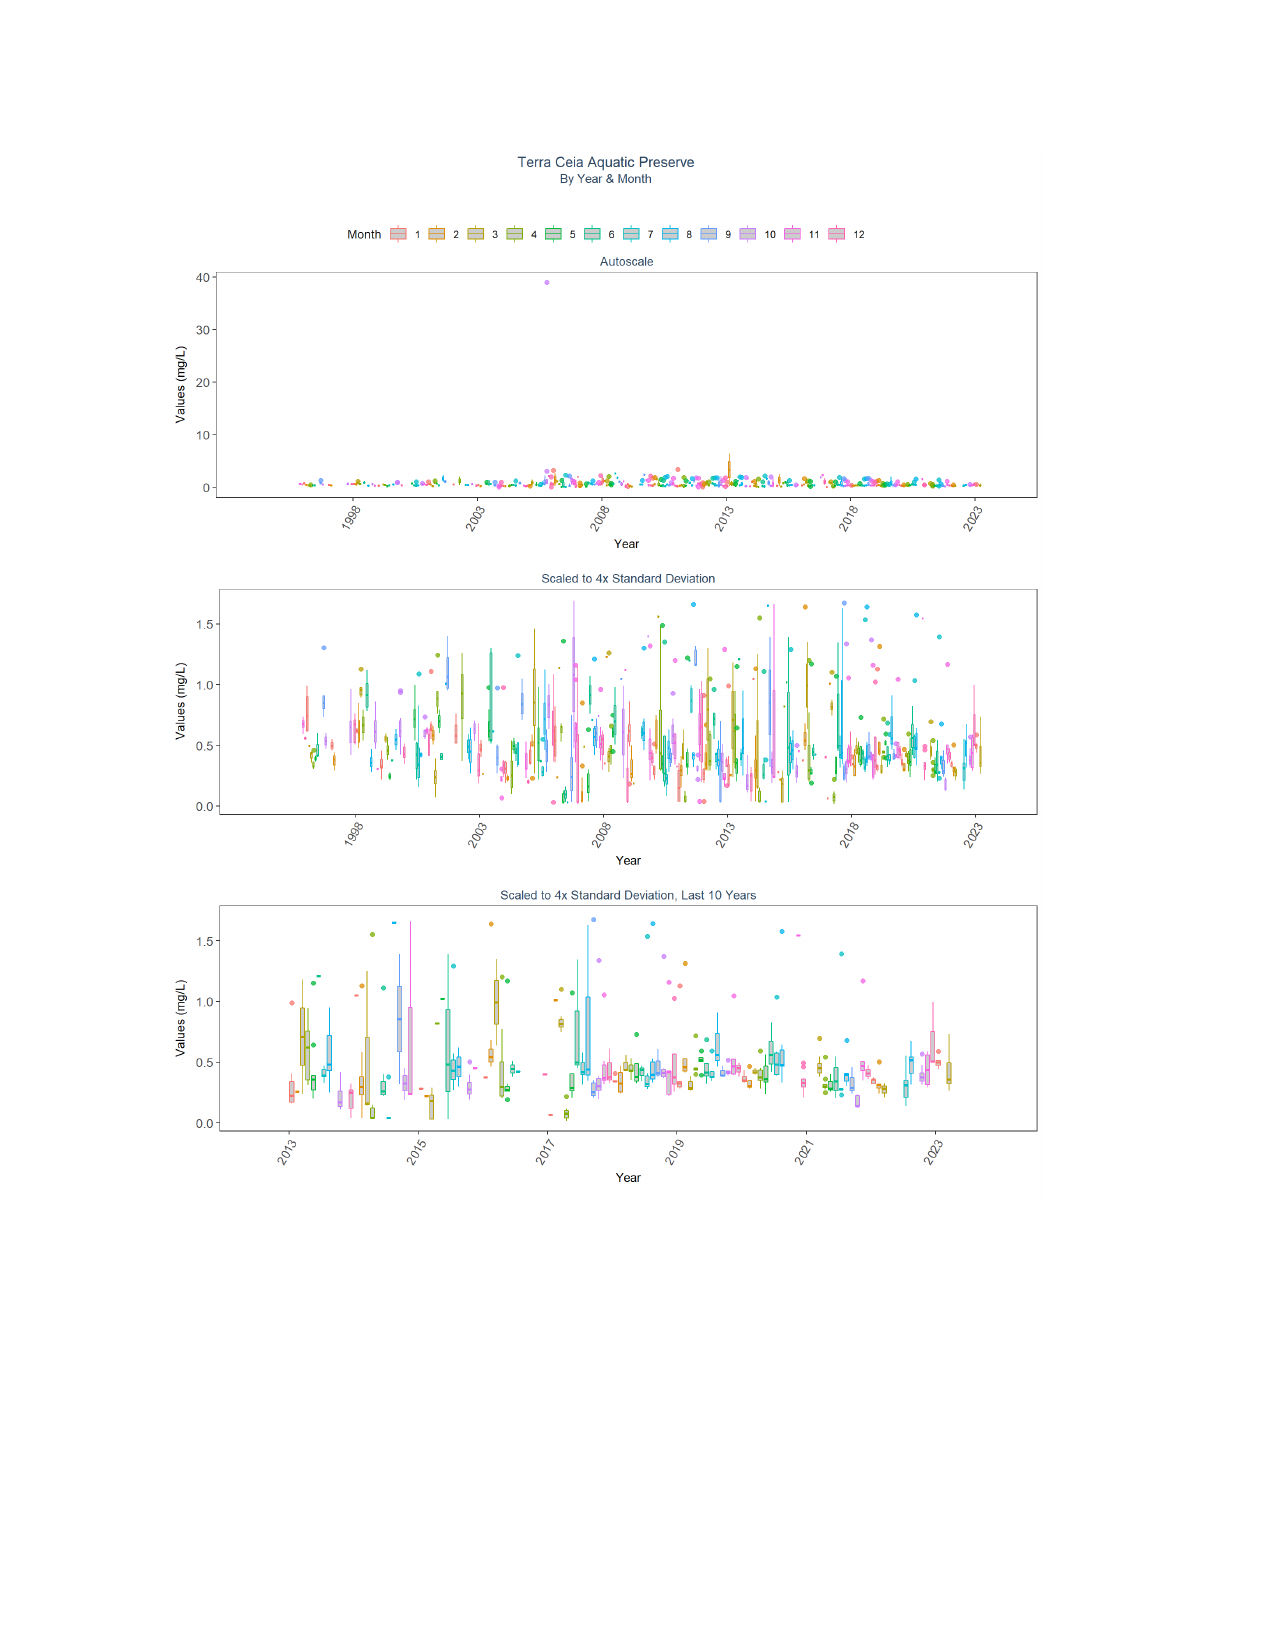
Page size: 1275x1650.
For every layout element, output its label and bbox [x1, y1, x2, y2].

picture [168, 150, 1044, 1200]
